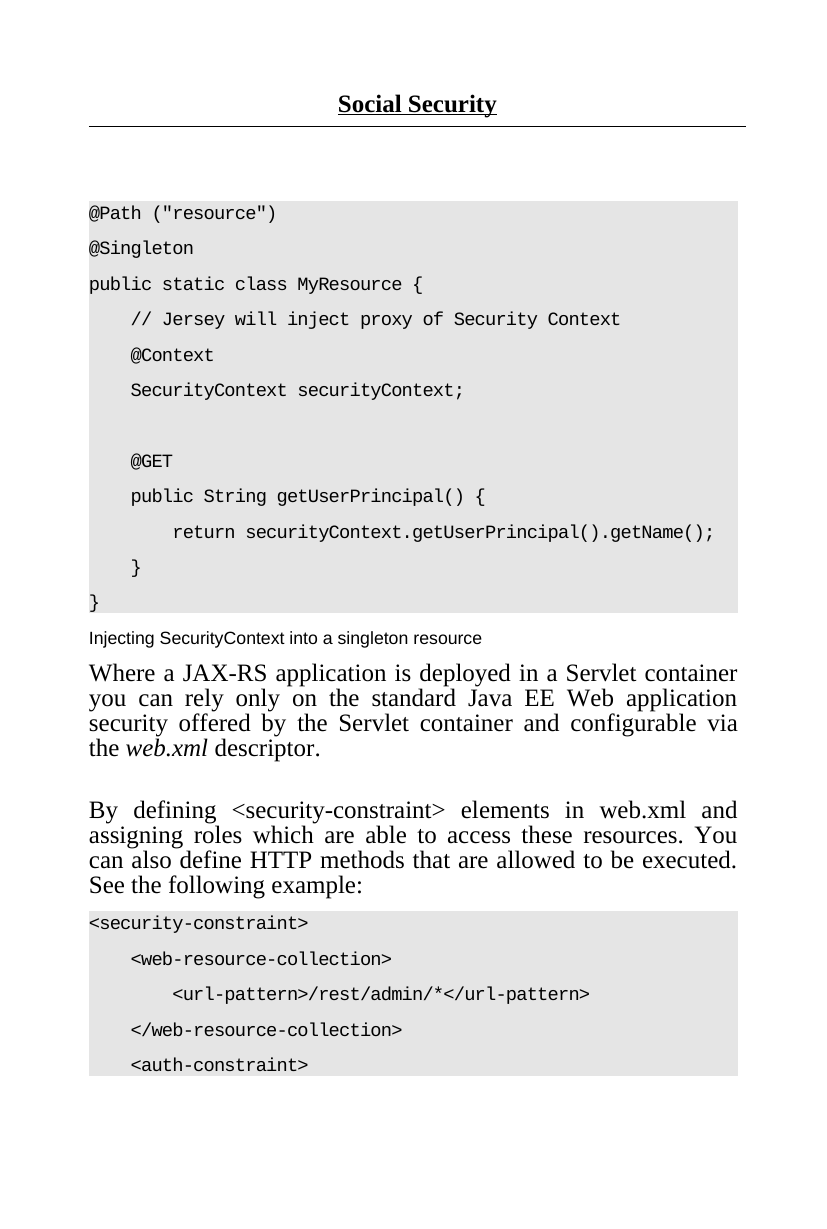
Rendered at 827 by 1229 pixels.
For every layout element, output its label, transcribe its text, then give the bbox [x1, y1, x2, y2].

list @Path ("resource") [89, 201, 738, 224]
list public static class MyResource { [89, 272, 738, 295]
list } [89, 591, 738, 613]
list @GET [89, 449, 738, 472]
list </web-resource-collection> [89, 1018, 738, 1041]
list return securityContext.getUserPrincipal().getName(); [89, 520, 738, 543]
list SecurityContext securityContext; [89, 378, 738, 401]
text Where a JAX-RS application is deployed in a Servlet container you can rely only on the standard Java EE Web application security offered by the Servlet container and configurable via the web.xml descriptor. [89, 661, 738, 761]
list <auth-constraint> [89, 1053, 738, 1076]
list Injecting SecurityContext into a singleton resource [89, 626, 738, 649]
list <url-pattern>/rest/admin/*</url-pattern> [89, 982, 738, 1005]
text By defining <security-constraint> elements in web.xml and assigning roles which are able to access these resources. You can also define HTTP methods that are allowed to be executed. See the following example: [89, 799, 738, 899]
list <security-constraint> [89, 911, 738, 934]
list <web-resource-collection> [89, 947, 738, 970]
list } [89, 555, 738, 578]
list @Singleton [89, 236, 738, 259]
list public String getUserPrincipal() { [89, 484, 738, 507]
list // Jersey will inject proxy of Security Context [89, 307, 738, 330]
list @Context [89, 343, 738, 366]
